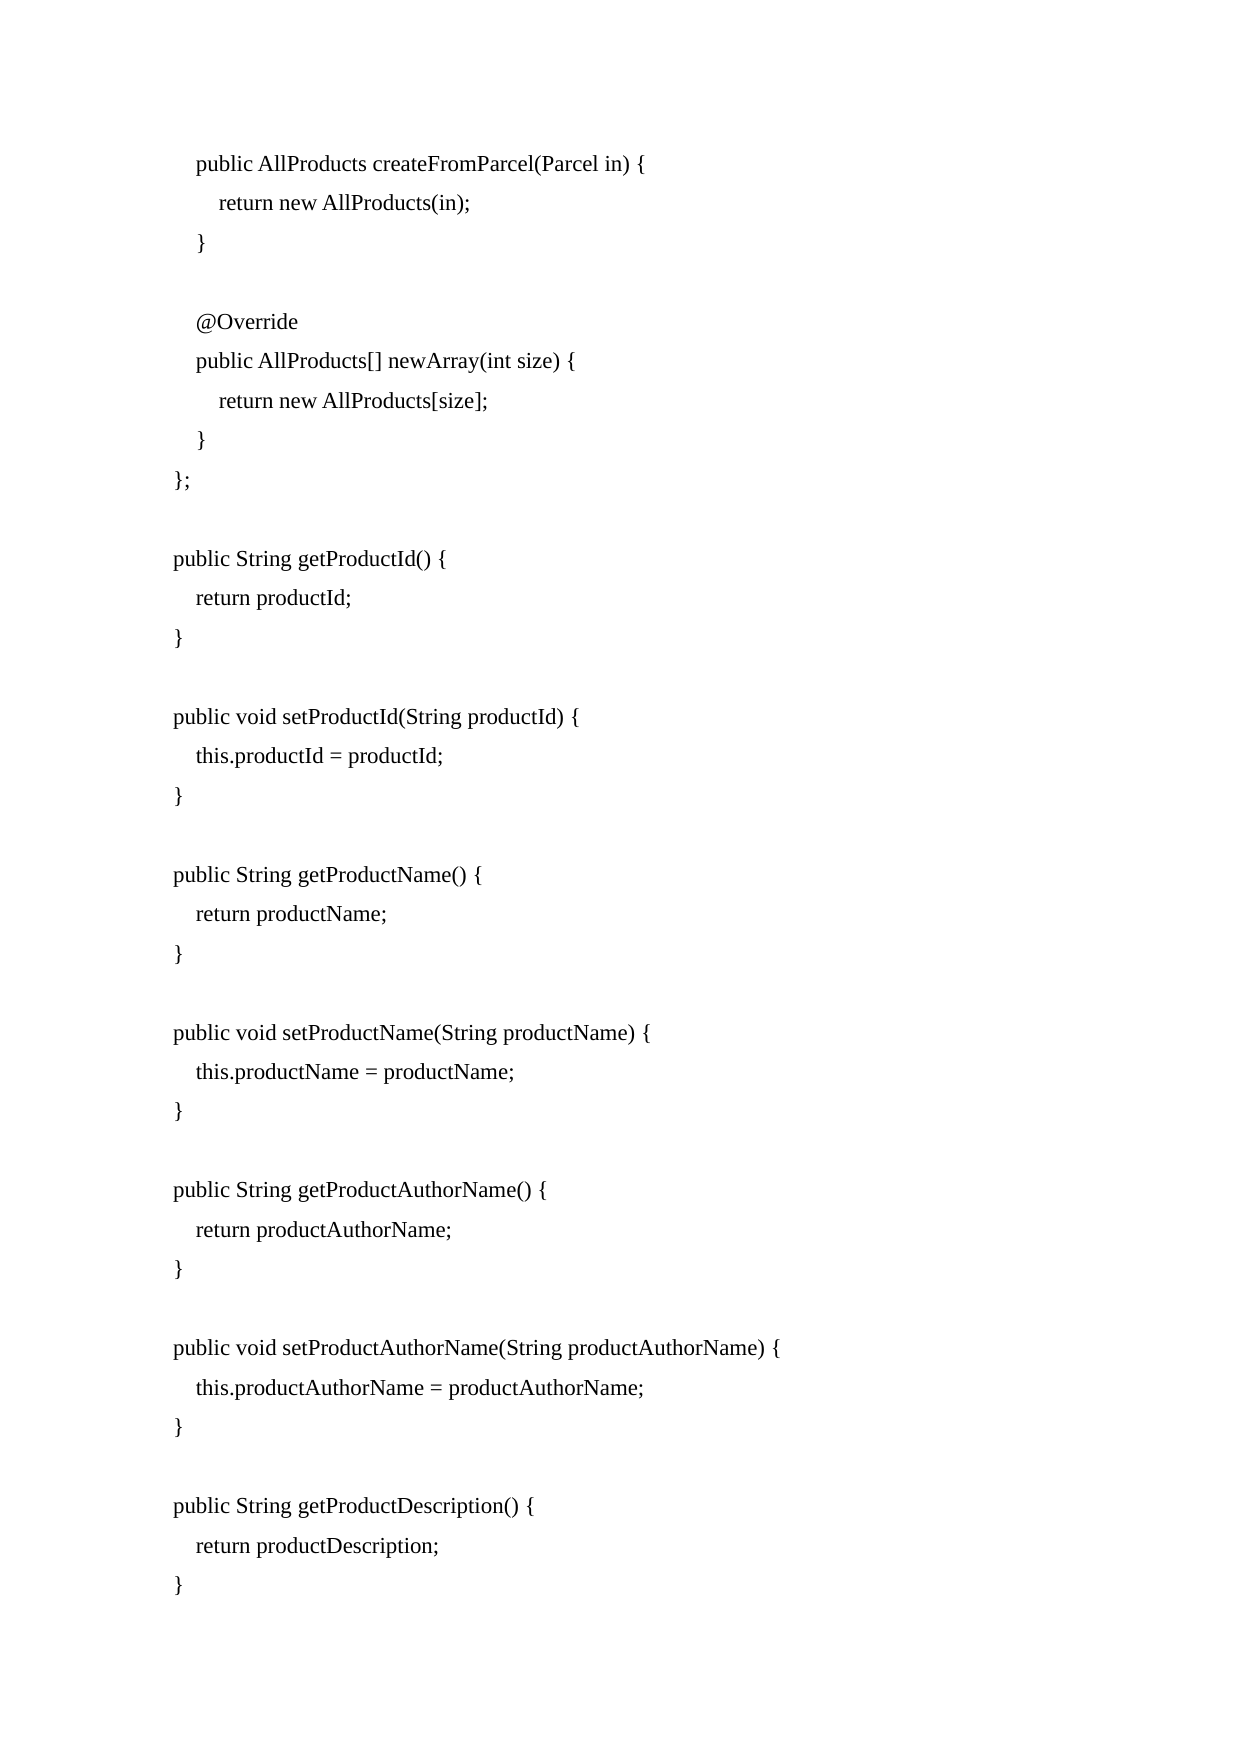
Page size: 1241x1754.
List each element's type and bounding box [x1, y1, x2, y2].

text [150, 150, 1090, 1598]
